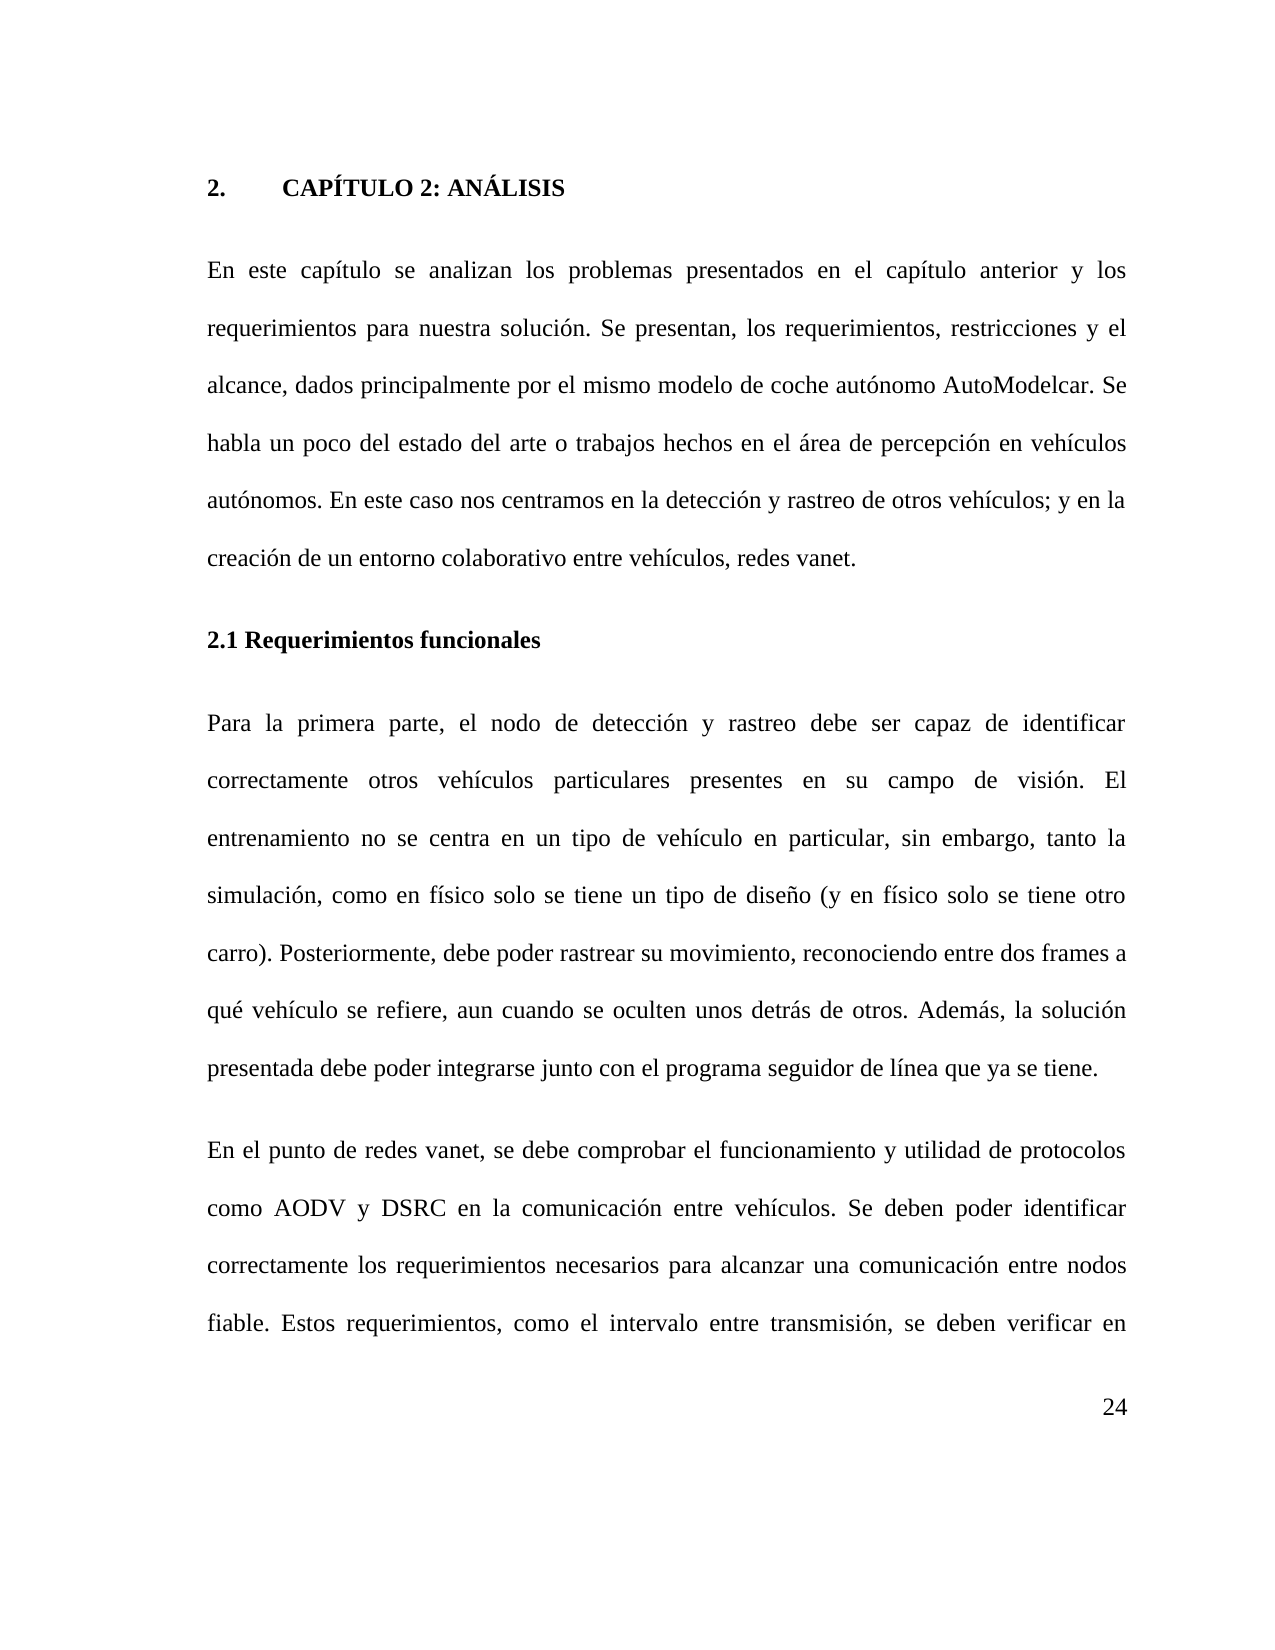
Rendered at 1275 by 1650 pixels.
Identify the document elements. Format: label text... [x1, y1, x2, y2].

text En este capítulo se analizan los problemas presentados en el capítulo anterior y los requerimientos para nuestra solución. Se presentan, los requerimientos, restricciones y el alcance, dados principalmente por el mismo modelo de coche autónomo AutoModelcar. Se habla un poco del estado del arte o trabajos hechos en el área de percepción en vehículos autónomos. En este caso nos centramos en la detección y rastreo de otros vehículos; y en la creación de un entorno colaborativo entre vehículos, redes vanet. [207, 255, 1127, 571]
text Para la primera parte, el nodo de detección y rastreo debe ser capaz de identificar correctamente otros vehículos particulares presentes en su campo de visión. El entrenamiento no se centra en un tipo de vehículo en particular, sin embargo, tanto la simulación, como en físico solo se tiene un tipo de diseño (y en físico solo se tiene otro carro). Posteriormente, debe poder rastrear su movimiento, reconociendo entre dos frames a qué vehículo se refiere, aun cuando se oculten unos detrás de otros. Además, la solución presentada debe poder integrarse junto con el programa seguidor de línea que ya se tiene. [207, 708, 1127, 1081]
subtitle Capítulo 2: Análisis [207, 173, 1127, 201]
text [207, 1135, 1127, 1336]
subtitle 2.1 Requerimientos funcionales [207, 625, 1127, 654]
